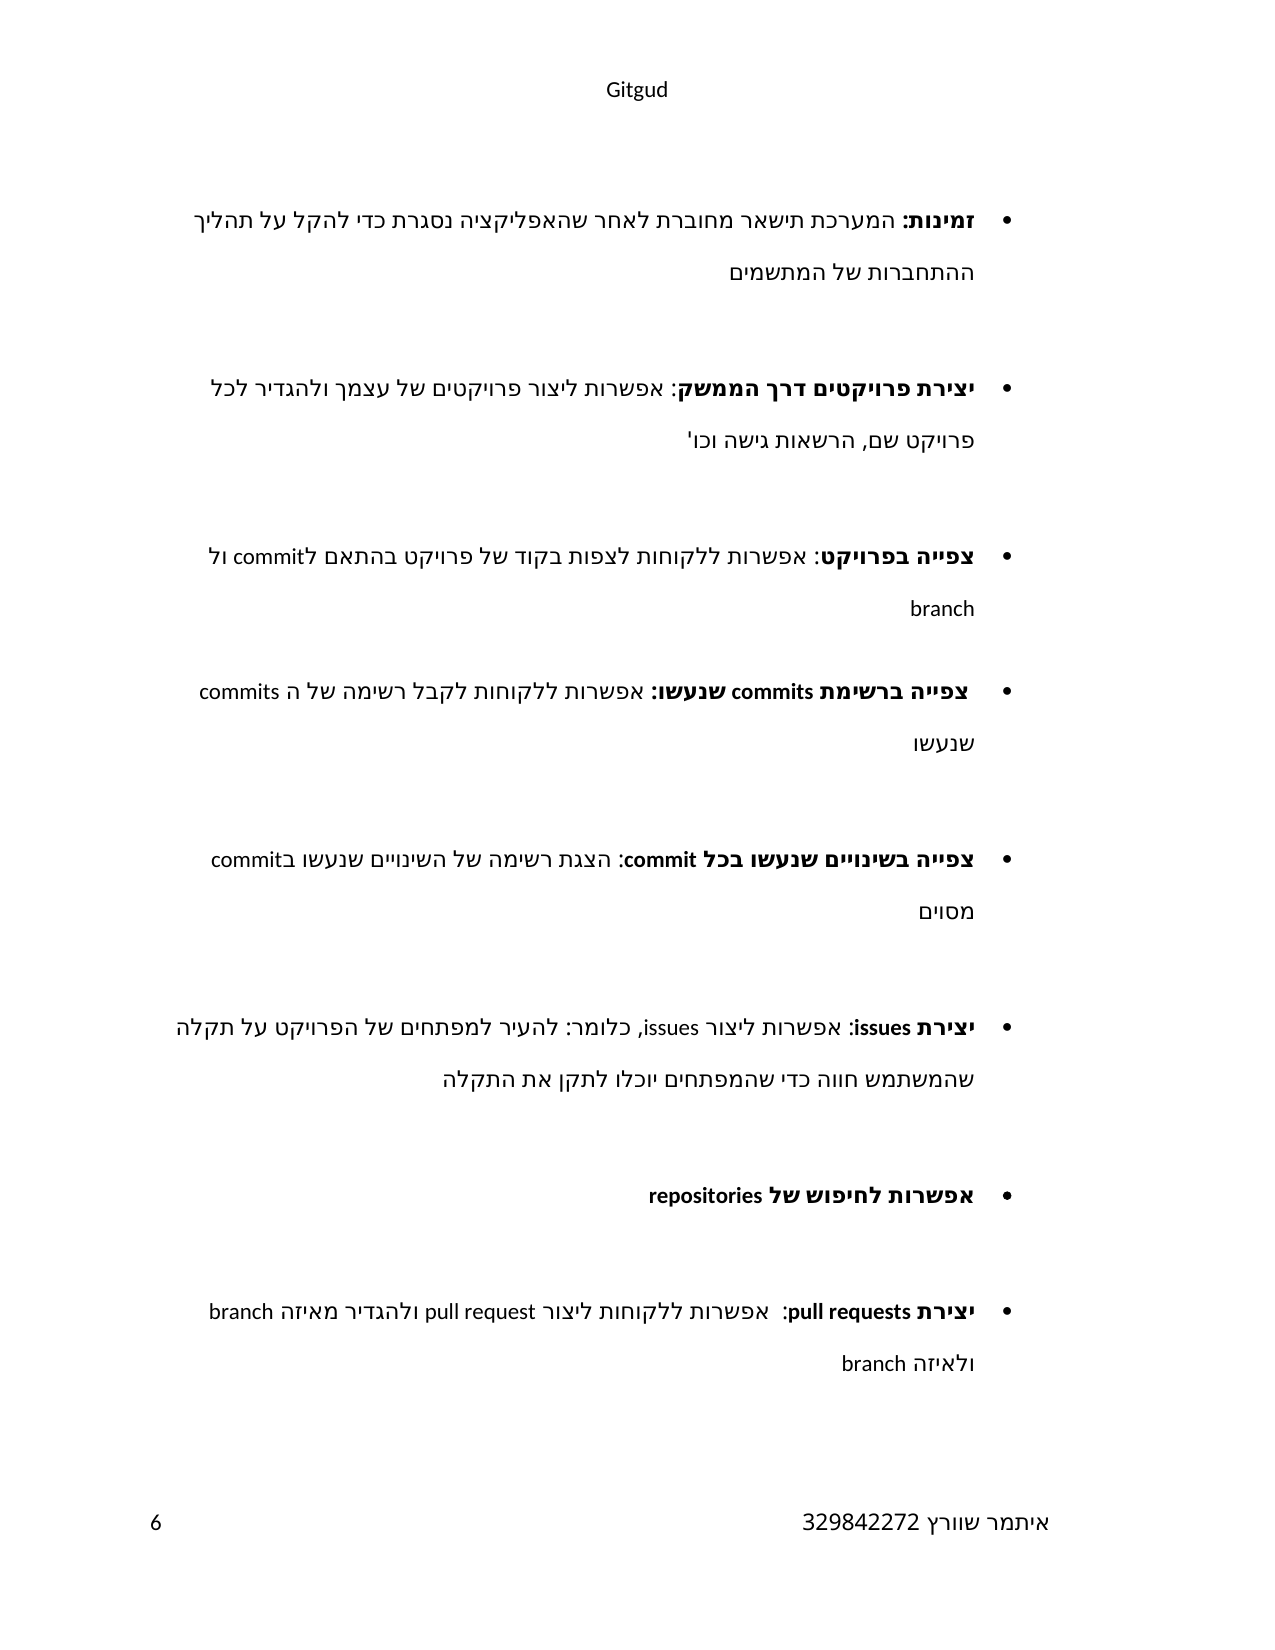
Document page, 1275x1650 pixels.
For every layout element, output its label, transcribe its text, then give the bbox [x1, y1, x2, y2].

list יצירת pull requests: אפשרות ללקוחות ליצור pull request ולהגדיר מאיזה branch ולאיזה branch [150, 1288, 1012, 1389]
list יצירת issues: אפשרות ליצור issues, כלומר: להעיר למפתחים של הפרויקט על תקלה שהמשתמש חווה כדי שהמפתחים יוכלו לתקן את התקלה [150, 1004, 1012, 1105]
list צפייה ברשימת commits שנעשו: אפשרות ללקוחות לקבל רשימה של ה commits שנעשו [150, 668, 1012, 769]
list זמינות: המערכת תישאר מחוברת לאחר שהאפליקציה נסגרת כדי להקל על תהליך ההתחברות של המתשמים [150, 197, 1012, 298]
list אפשרות לחיפוש של repositories [150, 1172, 1012, 1221]
list יצירת פרויקטים דרך הממשק: אפשרות ליצור פרויקטים של עצמך ולהגדיר לכל פרויקט שם, הרשאות גישה וכו' [150, 365, 1012, 466]
list צפייה בשינויים שנעשו בכל commit: הצגת רשימה של השינויים שנעשו בcommit מסוים [150, 836, 1012, 937]
list צפייה בפרויקט: אפשרות ללקוחות לצפות בקוד של פרויקט בהתאם לcommit ולbranch [150, 533, 1012, 634]
